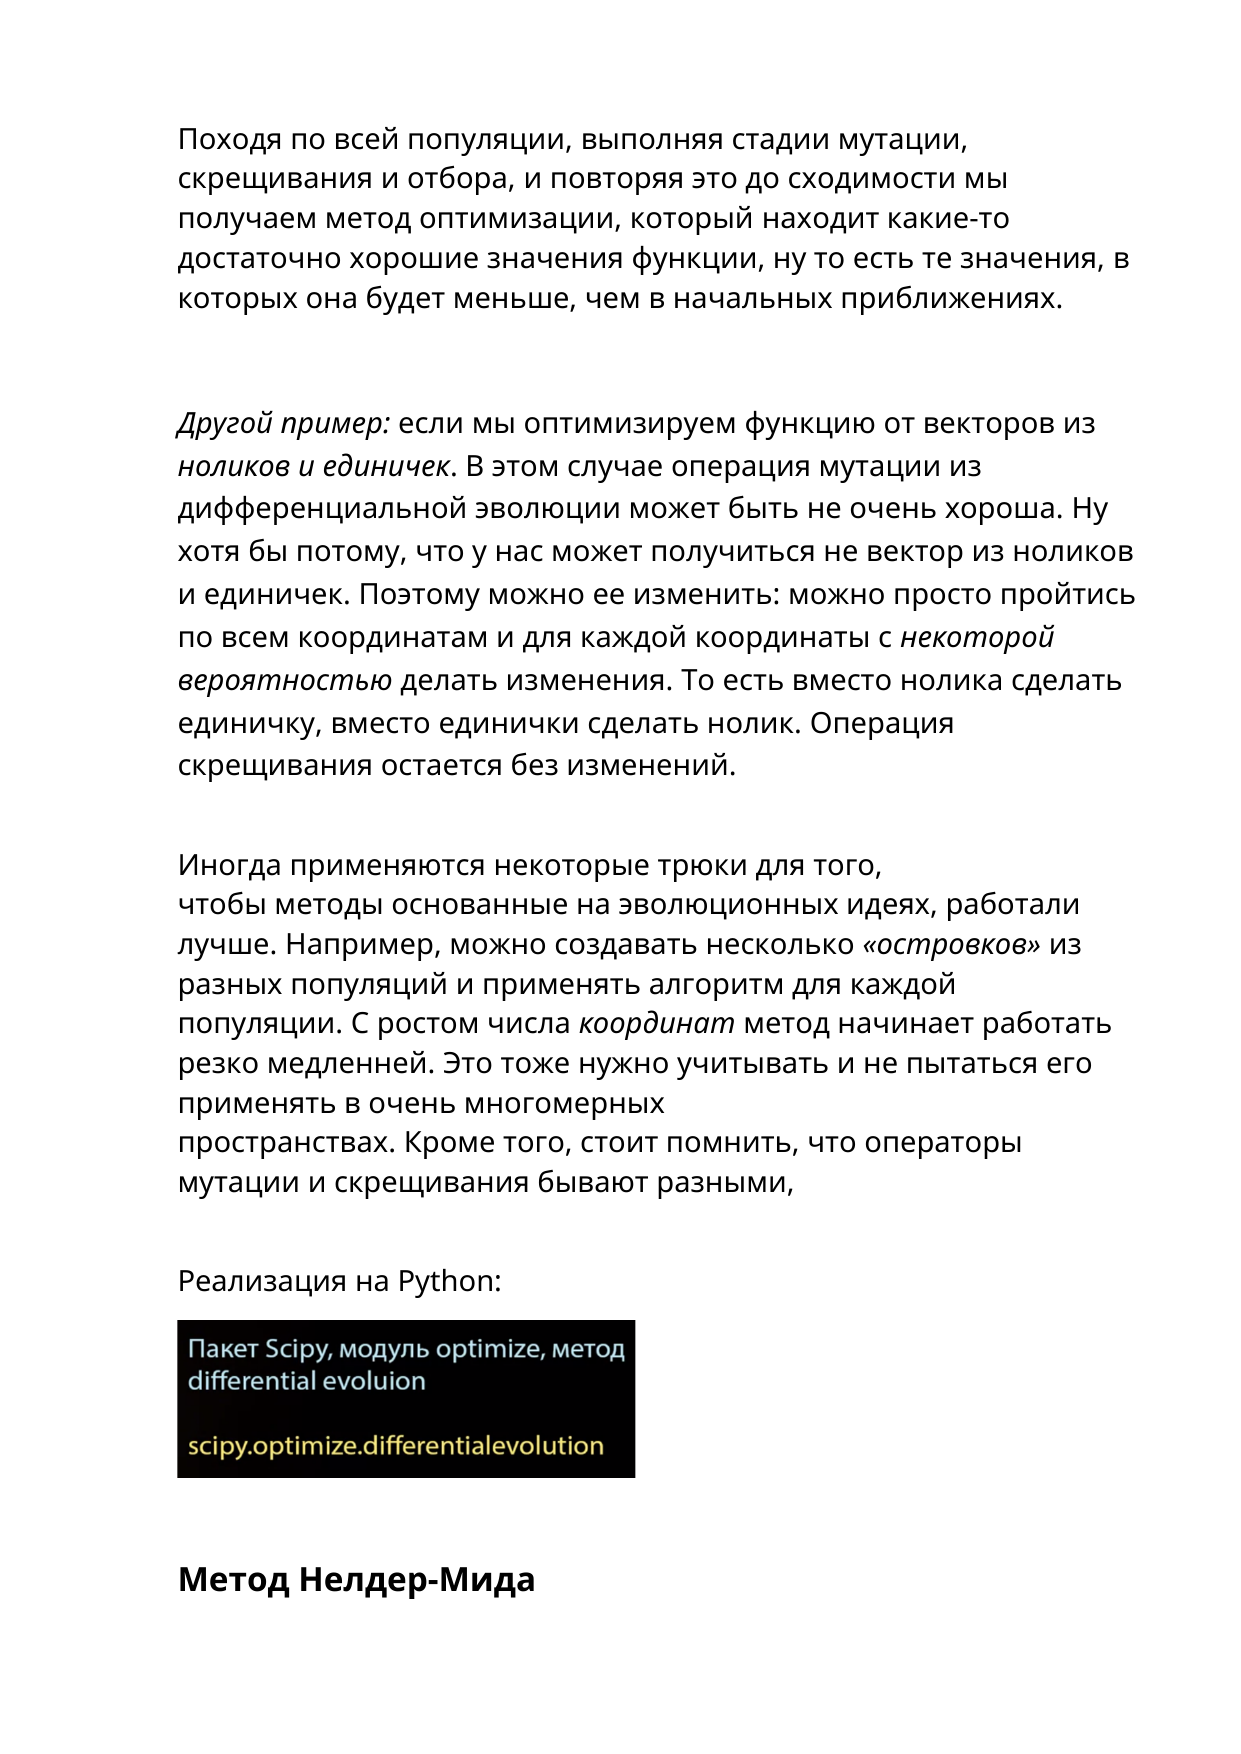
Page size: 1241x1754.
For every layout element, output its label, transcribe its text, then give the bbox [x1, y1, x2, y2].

text Другой пример: если мы оптимизируем функцию от векторов из ноликов и единичек. В этом случае операция мутации из дифференциальной эволюции может быть не очень хороша. Ну хотя бы потому, что у нас может получиться не вектор из ноликов и единичек. Поэтому можно ее изменить: можно просто пройтись по всем координатам и для каждой координаты с некоторой вероятностью делать изменения. То есть вместо нолика сделать единичку, вместо единички сделать нолик. Операция скрещивания остается без изменений. [177, 317, 1152, 784]
text Реализация на Python: [177, 1261, 1152, 1300]
text Метод Нелдер-Мида [177, 1556, 1152, 1602]
text пространствах. Кроме того, стоит помнить, что операторы мутации и скрещивания бывают разными, [177, 1122, 1152, 1201]
text чтобы методы основанные на эволюционных идеях, работали лучше. Например, можно создавать несколько «островков» из разных популяций и применять алгоритм для каждой популяции. С ростом числа координат метод начинает работать резко медленней. Это тоже нужно учитывать и не пытаться его применять в очень многомерных [177, 883, 1152, 1122]
text Походя по всей популяции, выполняя стадии мутации, скрещивания и отбора, и повторяя это до сходимости мы получаем метод оптимизации, который находит какие-то достаточно хорошие значения функции, ну то есть те значения, в которых она будет меньше, чем в начальных приближениях. [177, 118, 1152, 317]
text Иногда применяются некоторые трюки для того, [177, 804, 1152, 883]
picture [177, 1320, 636, 1478]
